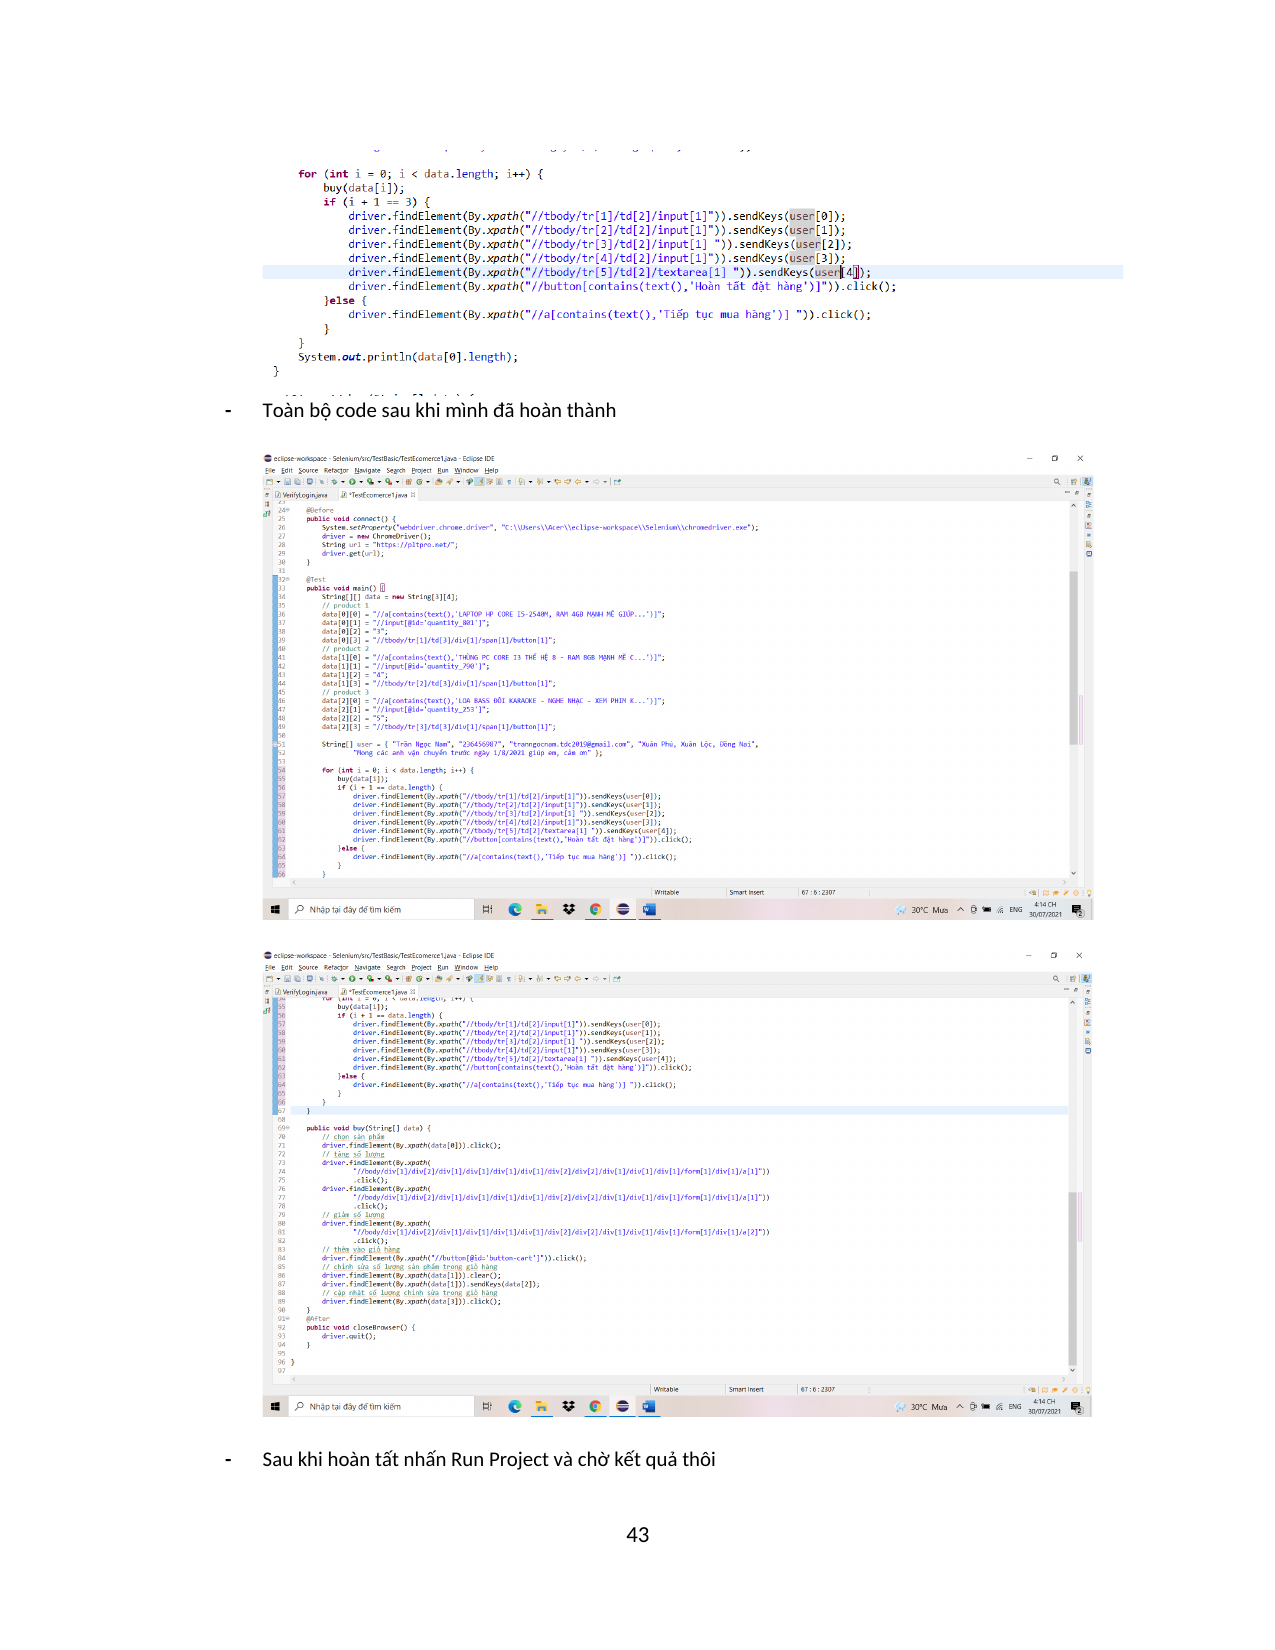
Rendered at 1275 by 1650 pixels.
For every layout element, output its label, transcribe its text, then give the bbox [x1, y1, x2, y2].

picture [262, 949, 1093, 1417]
list Sau khi hoàn tất nhấn Run Project và chờ kết quả thôi [225, 1446, 1125, 1471]
picture [262, 150, 1124, 396]
picture [262, 452, 1094, 920]
list Toàn bộ code sau khi mình đã hoàn thành [225, 398, 1125, 423]
